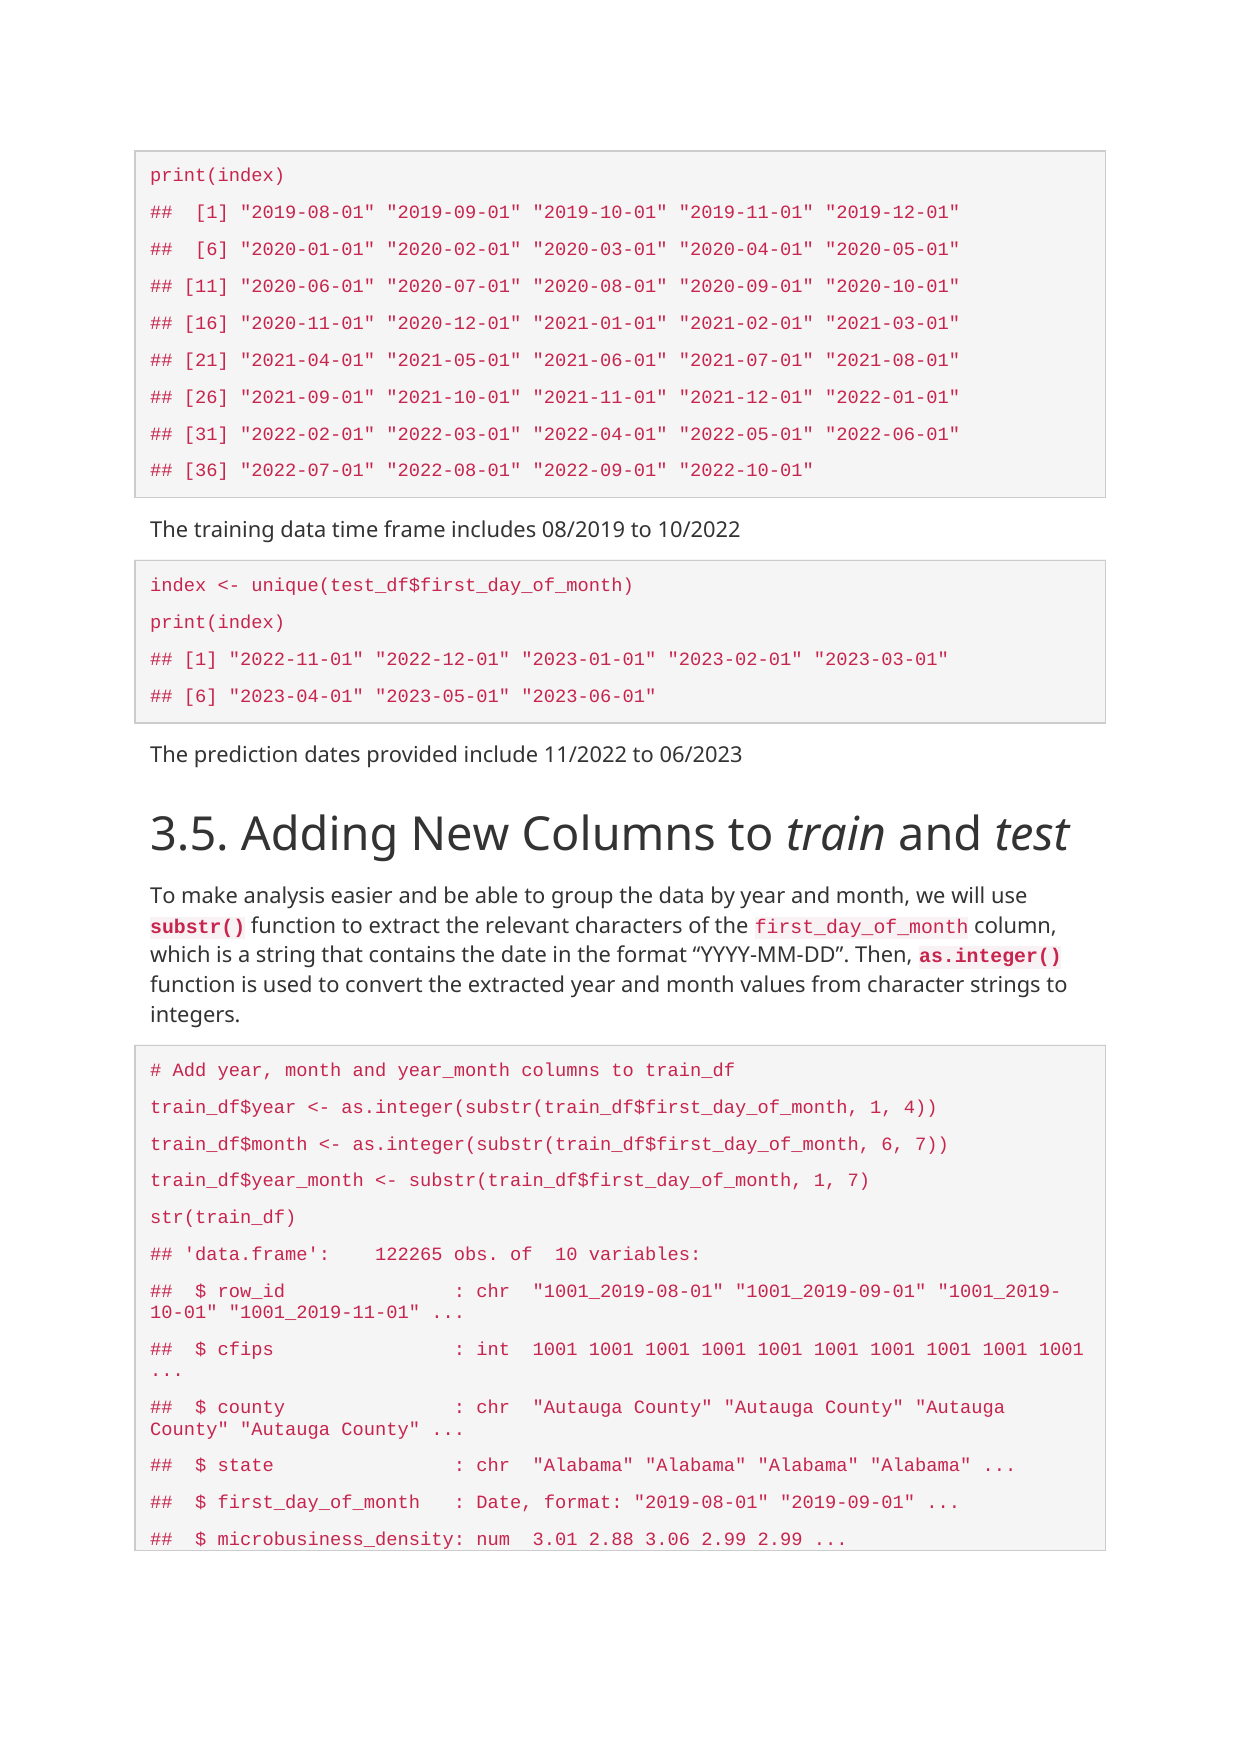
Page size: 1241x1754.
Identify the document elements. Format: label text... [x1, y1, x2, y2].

text str(train_df) [136, 1192, 1105, 1229]
text print(index) [136, 152, 1105, 187]
text The prediction dates provided include 11/2022 to 06/2023 [150, 739, 1090, 769]
text ## [1] "2022-11-01" "2022-12-01" "2023-01-01" "2023-02-01" "2023-03-01" [136, 633, 1105, 670]
text ## [26] "2021-09-01" "2021-10-01" "2021-11-01" "2021-12-01" "2022-01-01" [136, 371, 1105, 408]
text train_df$month <- as.integer(substr(train_df$first_day_of_month, 6, 7)) [136, 1118, 1105, 1155]
text The training data time frame includes 08/2019 to 10/2022 [150, 514, 1090, 544]
text ## [21] "2021-04-01" "2021-05-01" "2021-06-01" "2021-07-01" "2021-08-01" [136, 334, 1105, 371]
text ## [31] "2022-02-01" "2022-03-01" "2022-04-01" "2022-05-01" "2022-06-01" [136, 408, 1105, 445]
text ## [1] "2019-08-01" "2019-09-01" "2019-10-01" "2019-11-01" "2019-12-01" [136, 187, 1105, 224]
text ## [6] "2020-01-01" "2020-02-01" "2020-03-01" "2020-04-01" "2020-05-01" [136, 224, 1105, 261]
text ## $ cfips : int 1001 1001 1001 1001 1001 1001 1001 1001 1001 1001 ... [136, 1324, 1105, 1382]
subtitle 3.5. Adding New Columns to train and test [150, 800, 1090, 864]
text ## [36] "2022-07-01" "2022-08-01" "2022-09-01" "2022-10-01" [136, 445, 1105, 497]
text ## $ microbusiness_density: num 3.01 2.88 3.06 2.99 2.99 ... [136, 1514, 1105, 1550]
text # Add year, month and year_month columns to train_df [136, 1046, 1105, 1081]
text To make analysis easier and be able to group the data by year and month, we will use substr() function to extract the relevant characters of the first_day_of_month column, which is a string that contains the date in the format “YYYY-MM-DD”. Then, as.integer() function is used to convert the extracted year and month values from character strings to integers. [150, 880, 1090, 1029]
text print(index) [136, 596, 1105, 633]
text train_df$year_month <- substr(train_df$first_day_of_month, 1, 7) [136, 1155, 1105, 1192]
text ## [16] "2020-11-01" "2020-12-01" "2021-01-01" "2021-02-01" "2021-03-01" [136, 297, 1105, 334]
text ## $ first_day_of_month : Date, format: "2019-08-01" "2019-09-01" ... [136, 1477, 1105, 1514]
text ## [6] "2023-04-01" "2023-05-01" "2023-06-01" [136, 670, 1105, 722]
text ## [11] "2020-06-01" "2020-07-01" "2020-08-01" "2020-09-01" "2020-10-01" [136, 261, 1105, 297]
text ## $ state : chr "Alabama" "Alabama" "Alabama" "Alabama" ... [136, 1440, 1105, 1477]
text ## $ row_id : chr "1001_2019-08-01" "1001_2019-09-01" "1001_2019-10-01" "1001_2019-11-01" ... [136, 1266, 1105, 1324]
text ## $ county : chr "Autauga County" "Autauga County" "Autauga County" "Autauga County" ... [136, 1382, 1105, 1440]
text index <- unique(test_df$first_day_of_month) [136, 561, 1105, 596]
text ## 'data.frame': 122265 obs. of 10 variables: [136, 1229, 1105, 1266]
text train_df$year <- as.integer(substr(train_df$first_day_of_month, 1, 4)) [136, 1081, 1105, 1118]
